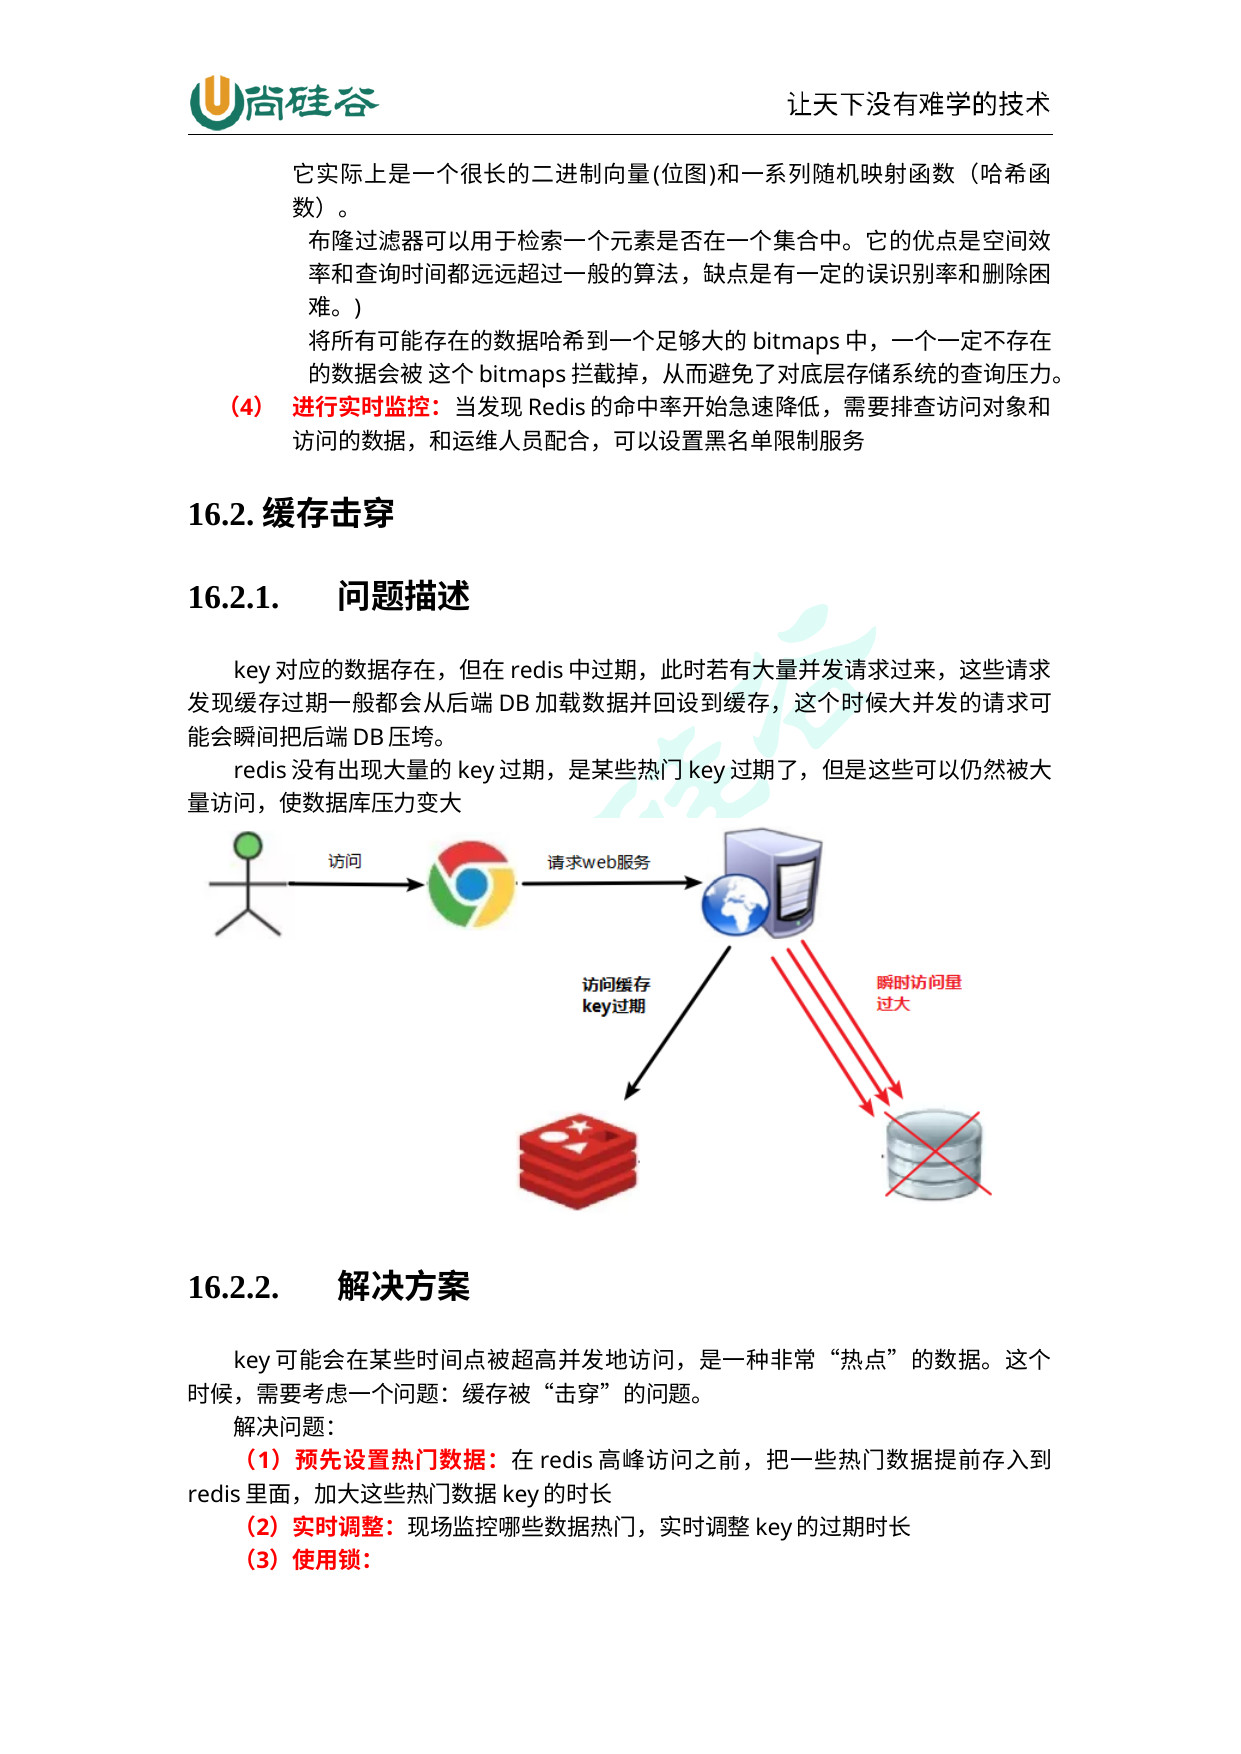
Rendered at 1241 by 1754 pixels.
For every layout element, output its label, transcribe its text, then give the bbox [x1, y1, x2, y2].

text key可能会在某些时间点被超高并发地访问，是一种非常“热点”的数据。这个时候，需要考虑一个问题：缓存被“击穿”的问题。 [187, 1342, 1053, 1409]
list 进行实时监控：当发现Redis的命中率开始急速降低，需要排查访问对象和访问的数据，和运维人员配合，可以设置黑名单限制服务 [217, 389, 1053, 456]
text 解决问题： [187, 1409, 1053, 1442]
list 将所有可能存在的数据哈希到一个足够大的bitmaps中，一个一定不存在的数据会被 这个bitmaps拦截掉，从而避免了对底层存储系统的查询压力。 [308, 322, 1053, 389]
text redis没有出现大量的key过期，是某些热门key过期了，但是这些可以仍然被大量访问，使数据库压力变大 [187, 752, 1053, 818]
picture [187, 73, 1053, 132]
list 布隆过滤器可以用于检索一个元素是否在一个集合中。它的优点是空间效率和查询时间都远远超过一般的算法，缺点是有一定的误识别率和删除困难。) [308, 223, 1053, 322]
list 问题描述 [187, 569, 1053, 618]
text （3）使用锁： [187, 1542, 1053, 1576]
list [217, 156, 1053, 223]
list 解决方案 [187, 1260, 1053, 1308]
picture [187, 818, 1053, 1229]
text （2）实时调整：现场监控哪些数据热门，实时调整key的过期时长 [187, 1509, 1053, 1542]
text key对应的数据存在，但在redis中过期，此时若有大量并发请求过来，这些请求发现缓存过期一般都会从后端DB加载数据并回设到缓存，这个时候大并发的请求可能会瞬间把后端DB压垮。 [187, 652, 1053, 752]
text （1）预先设置热门数据：在redis高峰访问之前，把一些热门数据提前存入到redis里面，加大这些热门数据key的时长 [187, 1442, 1053, 1509]
list 缓存击穿 [187, 487, 1053, 535]
